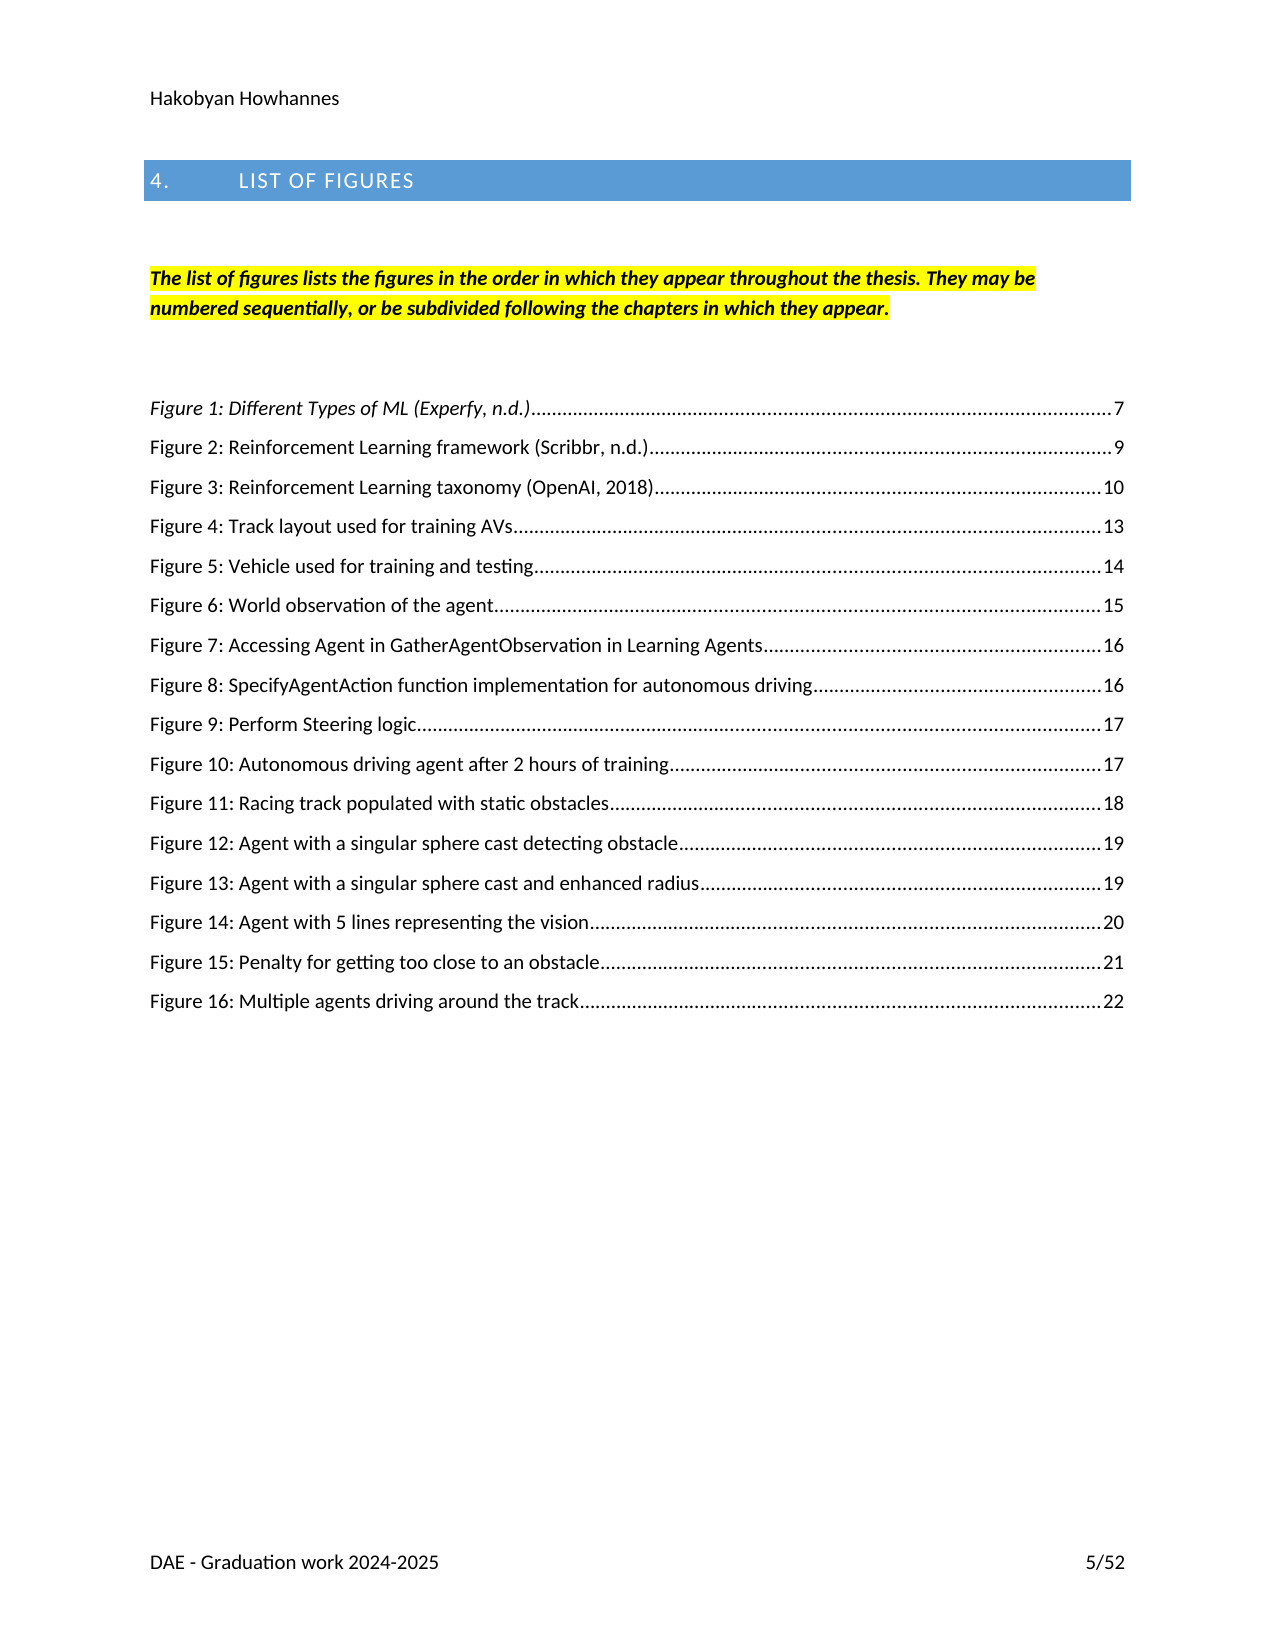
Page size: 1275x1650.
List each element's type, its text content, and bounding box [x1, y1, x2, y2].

text Figure 1: Different Types of ML (Experfy, n.d.) 7 [150, 395, 1125, 420]
text Figure 11: Racing track populated with static obstacles 18 [150, 791, 1125, 816]
text The list of figures lists the figures in the order in which they appear throughout the thesis. They may be numbered sequentially, or be subdivided following the chapters in which they appear. [150, 266, 1125, 320]
text Figure 12: Agent with a singular sphere cast detecting obstacle 19 [150, 830, 1125, 856]
text Figure 10: Autonomous driving agent after 2 hours of training 17 [150, 751, 1125, 776]
text Figure 15: Penalty for getting too close to an obstacle 21 [150, 949, 1125, 974]
text Figure 7: Accessing Agent in GatherAgentObservation in Learning Agents 16 [150, 632, 1125, 658]
text Figure 14: Agent with 5 lines representing the vision 20 [150, 909, 1125, 935]
text Figure 6: World observation of the agent 15 [150, 593, 1125, 618]
text Figure 9: Perform Steering logic 17 [150, 711, 1125, 737]
text Figure 8: SpecifyAgentAction function implementation for autonomous driving 16 [150, 672, 1125, 697]
subtitle List of Figures [150, 167, 1125, 195]
text Figure 5: Vehicle used for training and testing 14 [150, 553, 1125, 578]
text Figure 4: Track layout used for training AVs 13 [150, 513, 1125, 539]
text Figure 3: Reinforcement Learning taxonomy (OpenAI, 2018) 10 [150, 474, 1125, 499]
text Figure 2: Reinforcement Learning framework (Scribbr, n.d.) 9 [150, 434, 1125, 460]
text Figure 16: Multiple agents driving around the track 22 [150, 988, 1125, 1014]
text Figure 13: Agent with a singular sphere cast and enhanced radius 19 [150, 870, 1125, 895]
